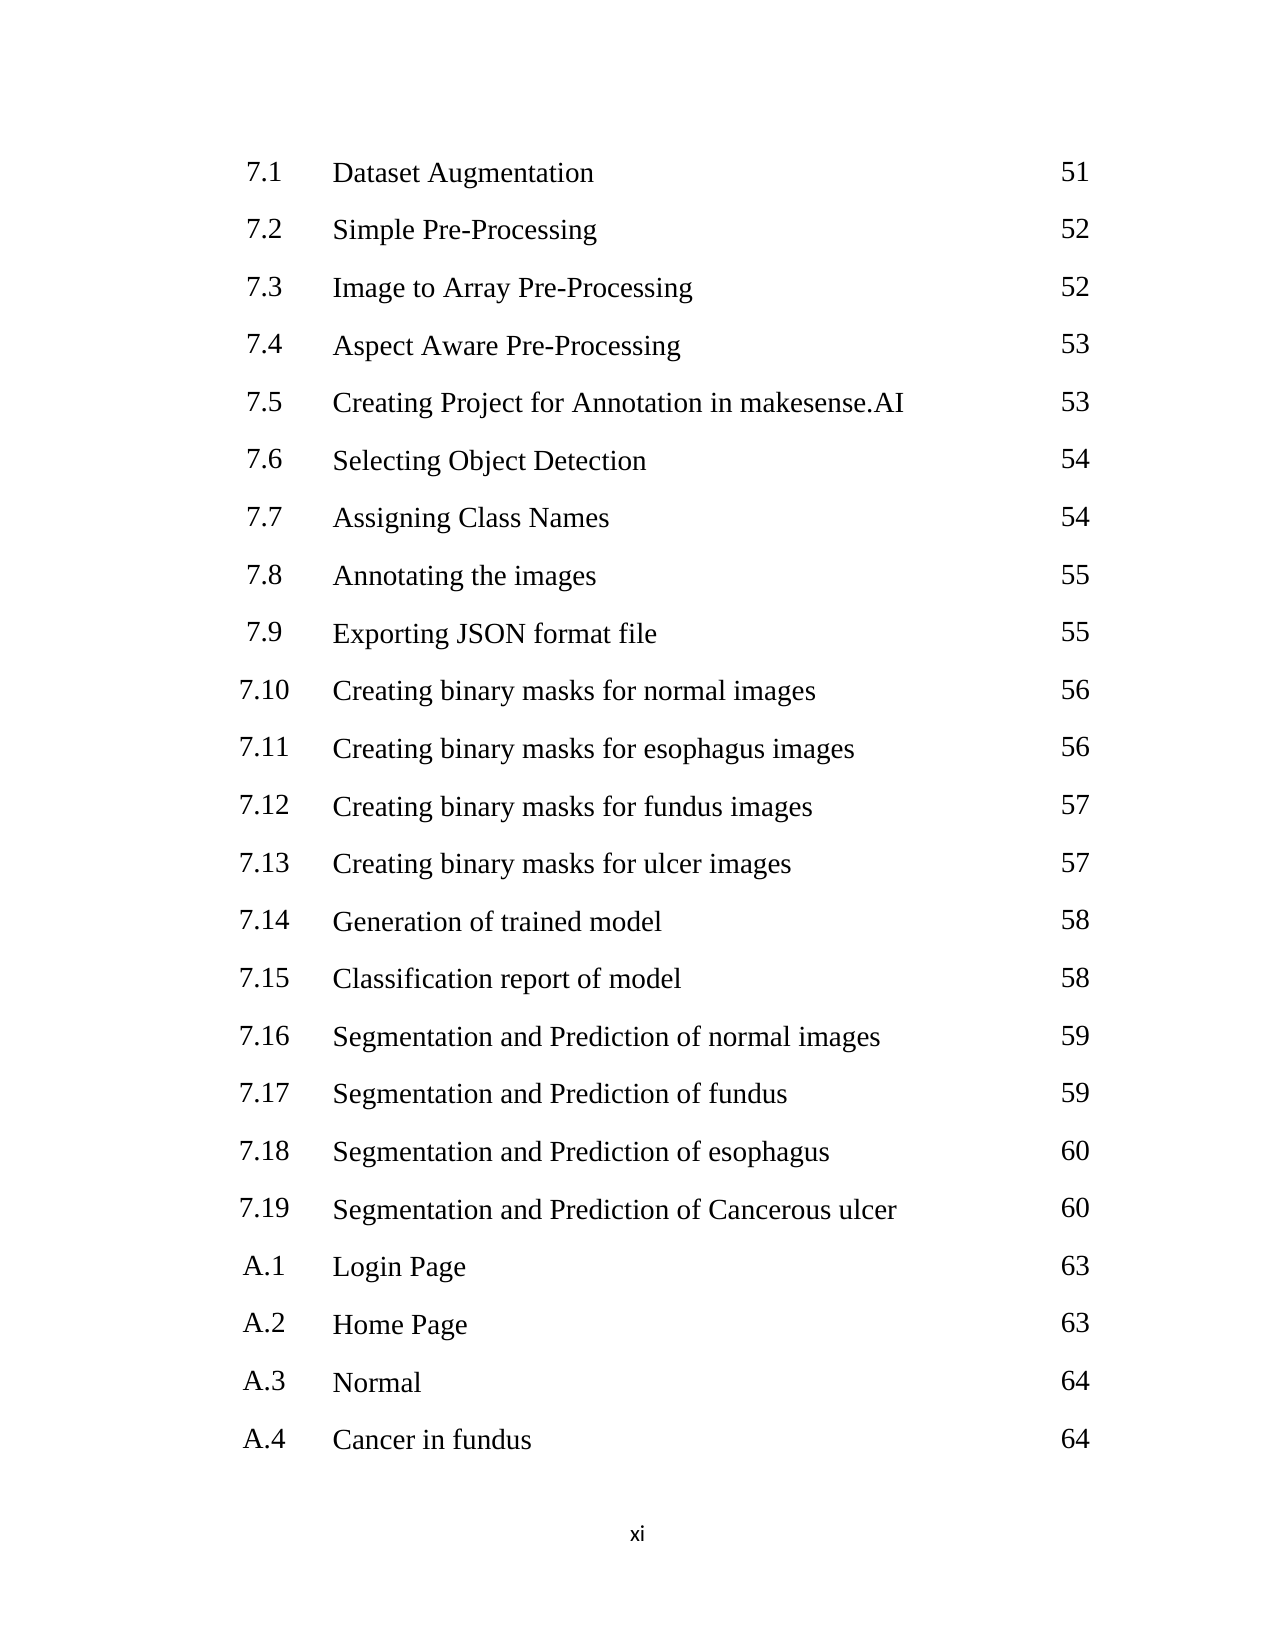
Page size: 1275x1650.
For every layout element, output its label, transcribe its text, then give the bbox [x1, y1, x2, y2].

table_cell 64 [981, 1418, 1169, 1475]
table_cell 60 [981, 1187, 1169, 1245]
table_cell 58 [981, 957, 1169, 1014]
table_cell 55 [981, 611, 1169, 669]
table_cell Generation of trained model [333, 899, 981, 957]
table_cell 52 [981, 265, 1169, 323]
table_cell Image to Array Pre-Processing [333, 265, 981, 323]
table_cell Home Page [333, 1303, 981, 1360]
table_cell 54 [981, 496, 1169, 553]
table_cell Creating binary masks for esophagus images [333, 726, 981, 784]
table_cell Login Page [333, 1245, 981, 1302]
table_cell Creating binary masks for ulcer images [333, 842, 981, 899]
table_cell 7.6 [195, 438, 332, 496]
table_cell 7.10 [195, 669, 332, 726]
table_cell 64 [981, 1360, 1169, 1418]
table_cell Segmentation and Prediction of Cancerous ulcer [333, 1187, 981, 1245]
table_cell Assigning Class Names [333, 496, 981, 553]
table_cell A.2 [195, 1303, 332, 1360]
table_cell 7.5 [195, 381, 332, 438]
table_cell 7.14 [195, 899, 332, 957]
table_cell Creating binary masks for fundus images [333, 784, 981, 842]
table_cell 63 [981, 1303, 1169, 1360]
table_cell Exporting JSON format file [333, 611, 981, 669]
table_cell 7.19 [195, 1187, 332, 1245]
table_cell 7.8 [195, 554, 332, 611]
table_cell A.3 [195, 1360, 332, 1418]
table_cell 53 [981, 381, 1169, 438]
table_cell 53 [981, 323, 1169, 381]
table_cell Segmentation and Prediction of normal images [333, 1014, 981, 1072]
table_cell 7.15 [195, 957, 332, 1014]
table_cell Aspect Aware Pre-Processing [333, 323, 981, 381]
table_cell 7.4 [195, 323, 332, 381]
table_cell 57 [981, 784, 1169, 842]
table_cell 7.13 [195, 842, 332, 899]
table_cell 54 [981, 438, 1169, 496]
table_cell Creating Project for Annotation in makesense.AI [333, 381, 981, 438]
table_cell Creating binary masks for normal images [333, 669, 981, 726]
table_cell 7.18 [195, 1130, 332, 1187]
table_cell 55 [981, 554, 1169, 611]
table_cell 7.16 [195, 1014, 332, 1072]
table_cell 63 [981, 1245, 1169, 1302]
table_cell 7.17 [195, 1072, 332, 1129]
table_cell A.1 [195, 1245, 332, 1302]
table_cell 56 [981, 726, 1169, 784]
table_cell Segmentation and Prediction of fundus [333, 1072, 981, 1129]
table_cell Selecting Object Detection [333, 438, 981, 496]
table_cell 7.1 [195, 150, 332, 208]
table_cell 7.9 [195, 611, 332, 669]
table_cell Segmentation and Prediction of esophagus [333, 1130, 981, 1187]
table_cell Simple Pre-Processing [333, 208, 981, 265]
table_cell Normal [333, 1360, 981, 1418]
table_cell 51 [981, 150, 1169, 208]
table_cell A.4 [195, 1418, 332, 1475]
table_cell 7.7 [195, 496, 332, 553]
table_cell 60 [981, 1130, 1169, 1187]
table_cell 7.2 [195, 208, 332, 265]
table_cell 57 [981, 842, 1169, 899]
table_cell 59 [981, 1014, 1169, 1072]
table_cell 56 [981, 669, 1169, 726]
table_cell Dataset Augmentation [333, 150, 981, 208]
table_cell 7.3 [195, 265, 332, 323]
table_cell 7.11 [195, 726, 332, 784]
table_cell 59 [981, 1072, 1169, 1129]
table_cell Cancer in fundus [333, 1418, 981, 1475]
table_cell Classification report of model [333, 957, 981, 1014]
table_cell 7.12 [195, 784, 332, 842]
table_cell 58 [981, 899, 1169, 957]
table_cell Annotating the images [333, 554, 981, 611]
table_cell 52 [981, 208, 1169, 265]
